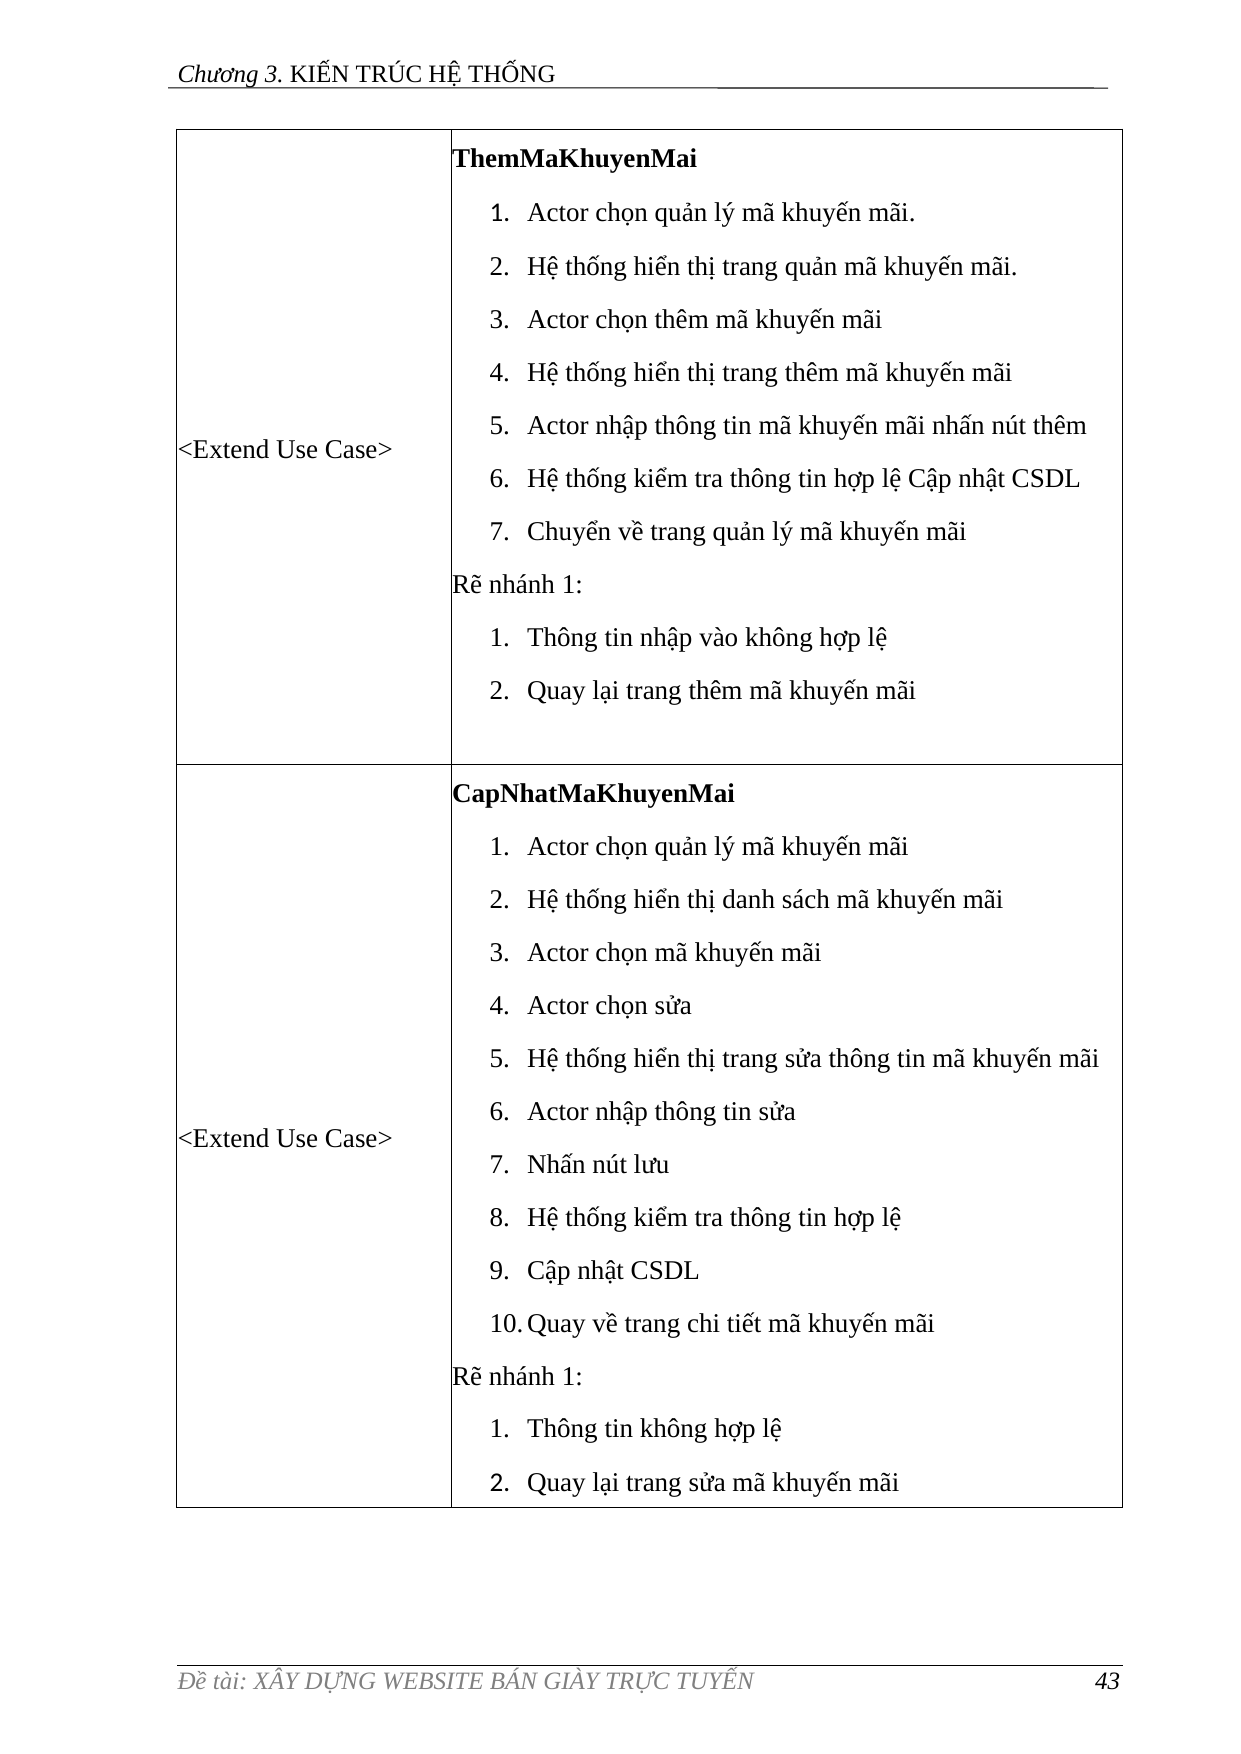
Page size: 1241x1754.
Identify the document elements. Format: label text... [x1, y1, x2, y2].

table_cell CapNhatMaKhuyenMai Actor chọn quản lý mã khuyến mãi Hệ thống hiển thị danh sách mã khuyến mãi Actor chọn mã khuyến mãi Actor chọn sửa Hệ thống hiển thị trang sửa thông tin mã khuyến mãi Actor nhập thông tin sửa Nhấn nút lưu Hệ thống kiểm tra thông tin hợp lệ Cập nhật CSDL Quay về trang chi tiết mã khuyến mãi Rẽ nhánh 1: Thông tin không hợp lệ Quay lại trang sửa mã khuyến mãi [452, 765, 1122, 1507]
table_cell <Extend Use Case> [177, 130, 451, 764]
table_cell ThemMaKhuyenMai Actor chọn quản lý mã khuyến mãi. Hệ thống hiển thị trang quản mã khuyến mãi. Actor chọn thêm mã khuyến mãi Hệ thống hiển thị trang thêm mã khuyến mãi Actor nhập thông tin mã khuyến mãi nhấn nút thêm Hệ thống kiểm tra thông tin hợp lệ Cập nhật CSDL Chuyển về trang quản lý mã khuyến mãi Rẽ nhánh 1: Thông tin nhập vào không hợp lệ Quay lại trang thêm mã khuyến mãi [452, 130, 1122, 764]
table_cell <Extend Use Case> [177, 765, 451, 1507]
